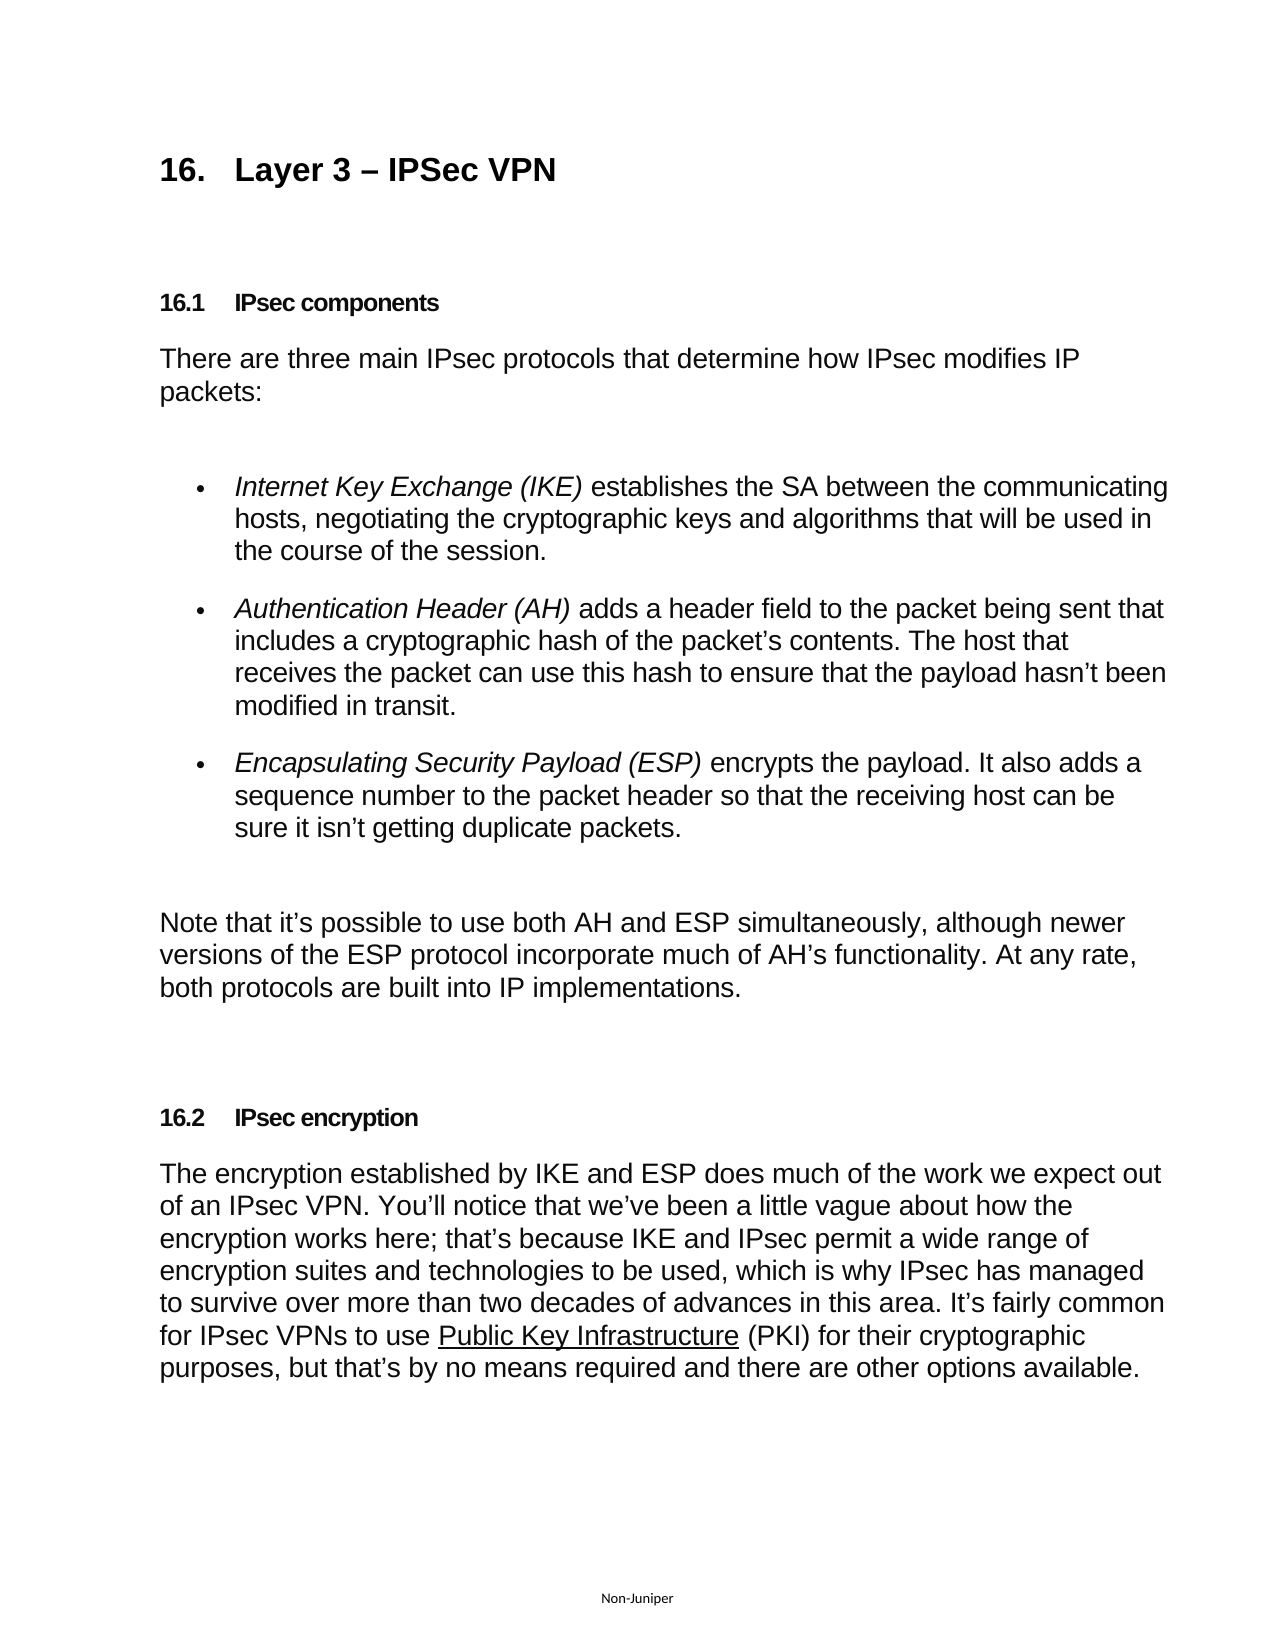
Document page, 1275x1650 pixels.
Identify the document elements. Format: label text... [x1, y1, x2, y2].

subtitle IPsec encryption [159, 1103, 1172, 1132]
list Authentication Header (AH) adds a header field to the packet being sent that includes a cryptographic hash of the packet’s contents. The host that receives the packet can use this hash to ensure that the payload hasn’t been modified in transit. [197, 592, 1172, 721]
list Internet Key Exchange (IKE) establishes the SA between the communicating hosts, negotiating the cryptographic keys and algorithms that will be used in the course of the session. [197, 469, 1172, 567]
text There are three main IPsec protocols that determine how IPsec modifies IP packets: [159, 342, 1172, 407]
subtitle Layer 3 – IPSec VPN [159, 150, 1172, 188]
text The encryption established by IKE and ESP does much of the work we expect out of an IPsec VPN. You’ll notice that we’ve been a little vague about how the encryption works here; that’s because IKE and IPsec permit a wide range of encryption suites and technologies to be used, which is why IPsec has managed to survive over more than two decades of advances in this area. It’s fairly common for IPsec VPNs to use Public Key Infrastructure (PKI) for their cryptographic purposes, but that’s by no means required and there are other options available. [159, 1157, 1172, 1384]
subtitle IPsec components [159, 288, 1172, 317]
list Encapsulating Security Payload (ESP) encrypts the payload. It also adds a sequence number to the packet header so that the receiving host can be sure it isn’t getting duplicate packets. [197, 746, 1172, 843]
text Note that it’s possible to use both AH and ESP simultaneously, although newer versions of the ESP protocol incorporate much of AH’s functionality. At any rate, both protocols are built into IP implementations. [159, 906, 1172, 1003]
